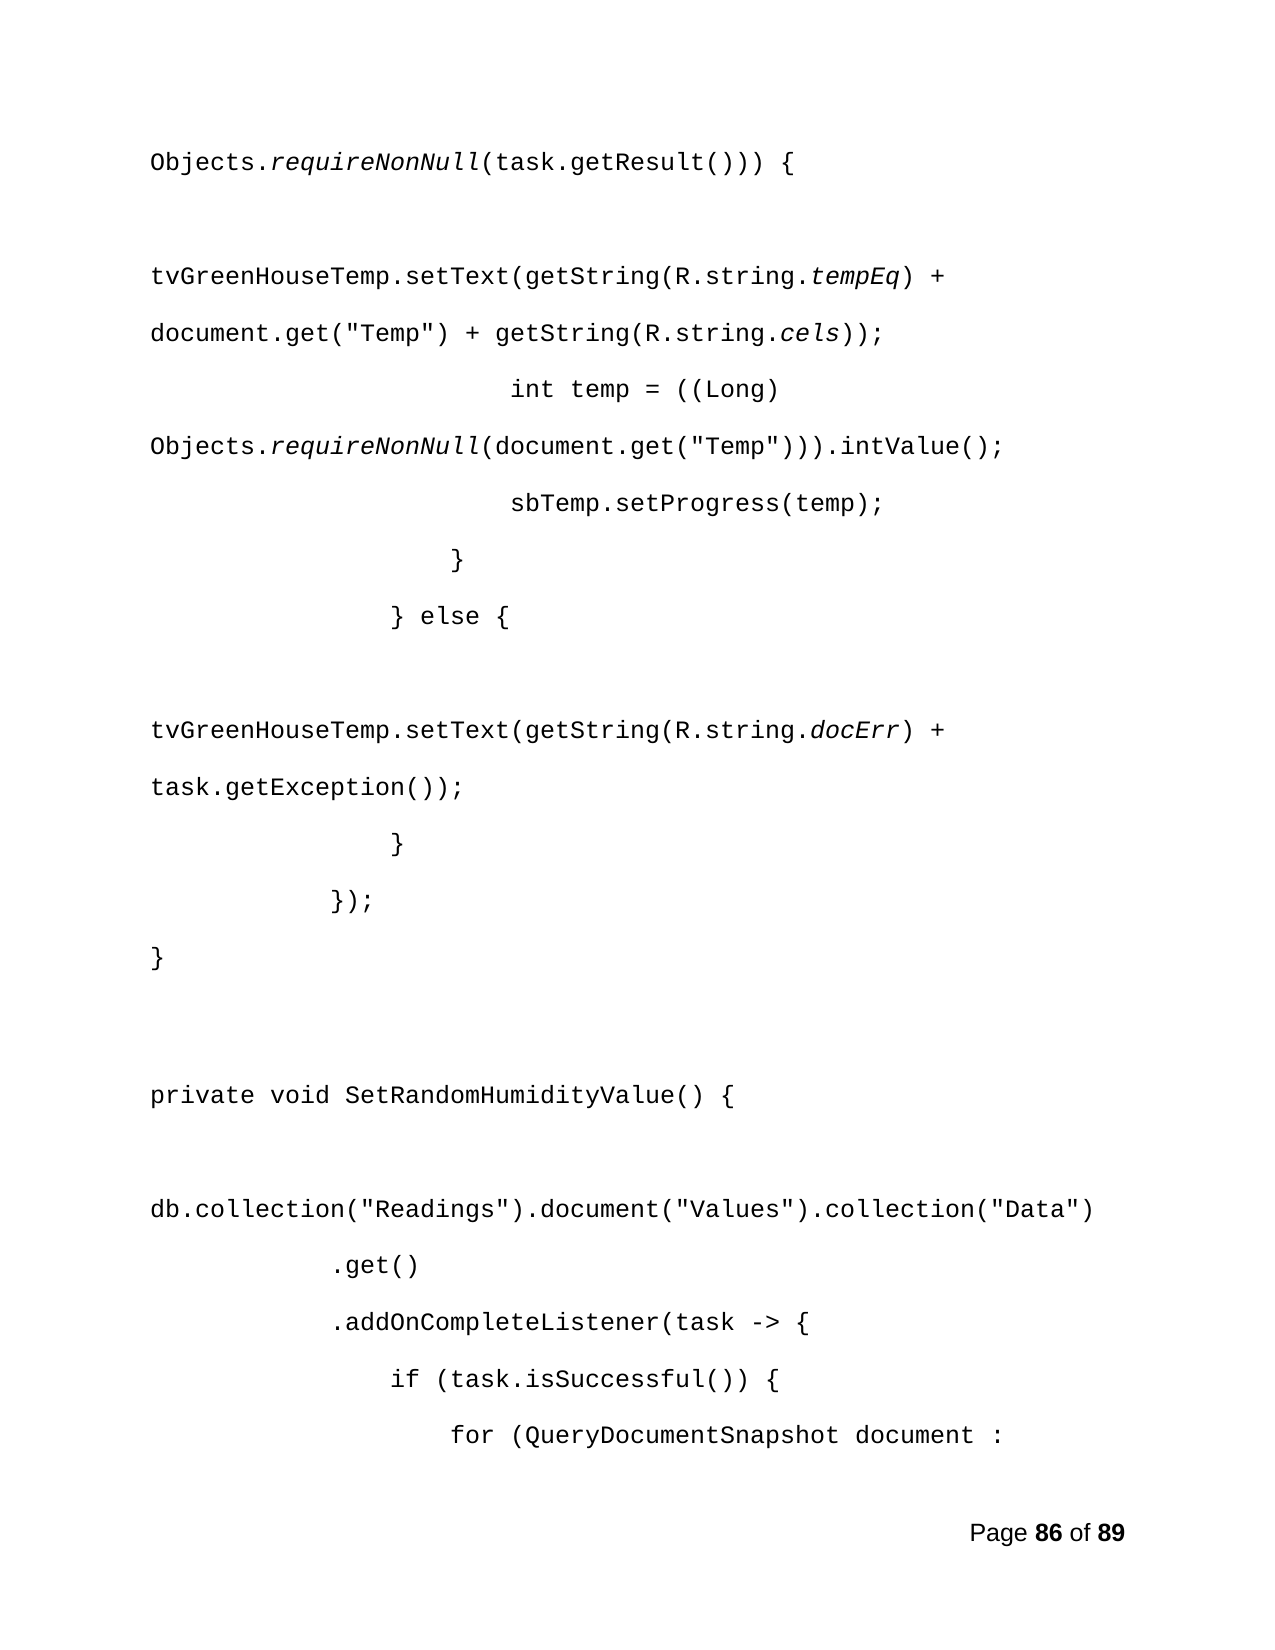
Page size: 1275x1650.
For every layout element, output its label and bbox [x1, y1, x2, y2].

text [150, 1082, 1125, 1451]
